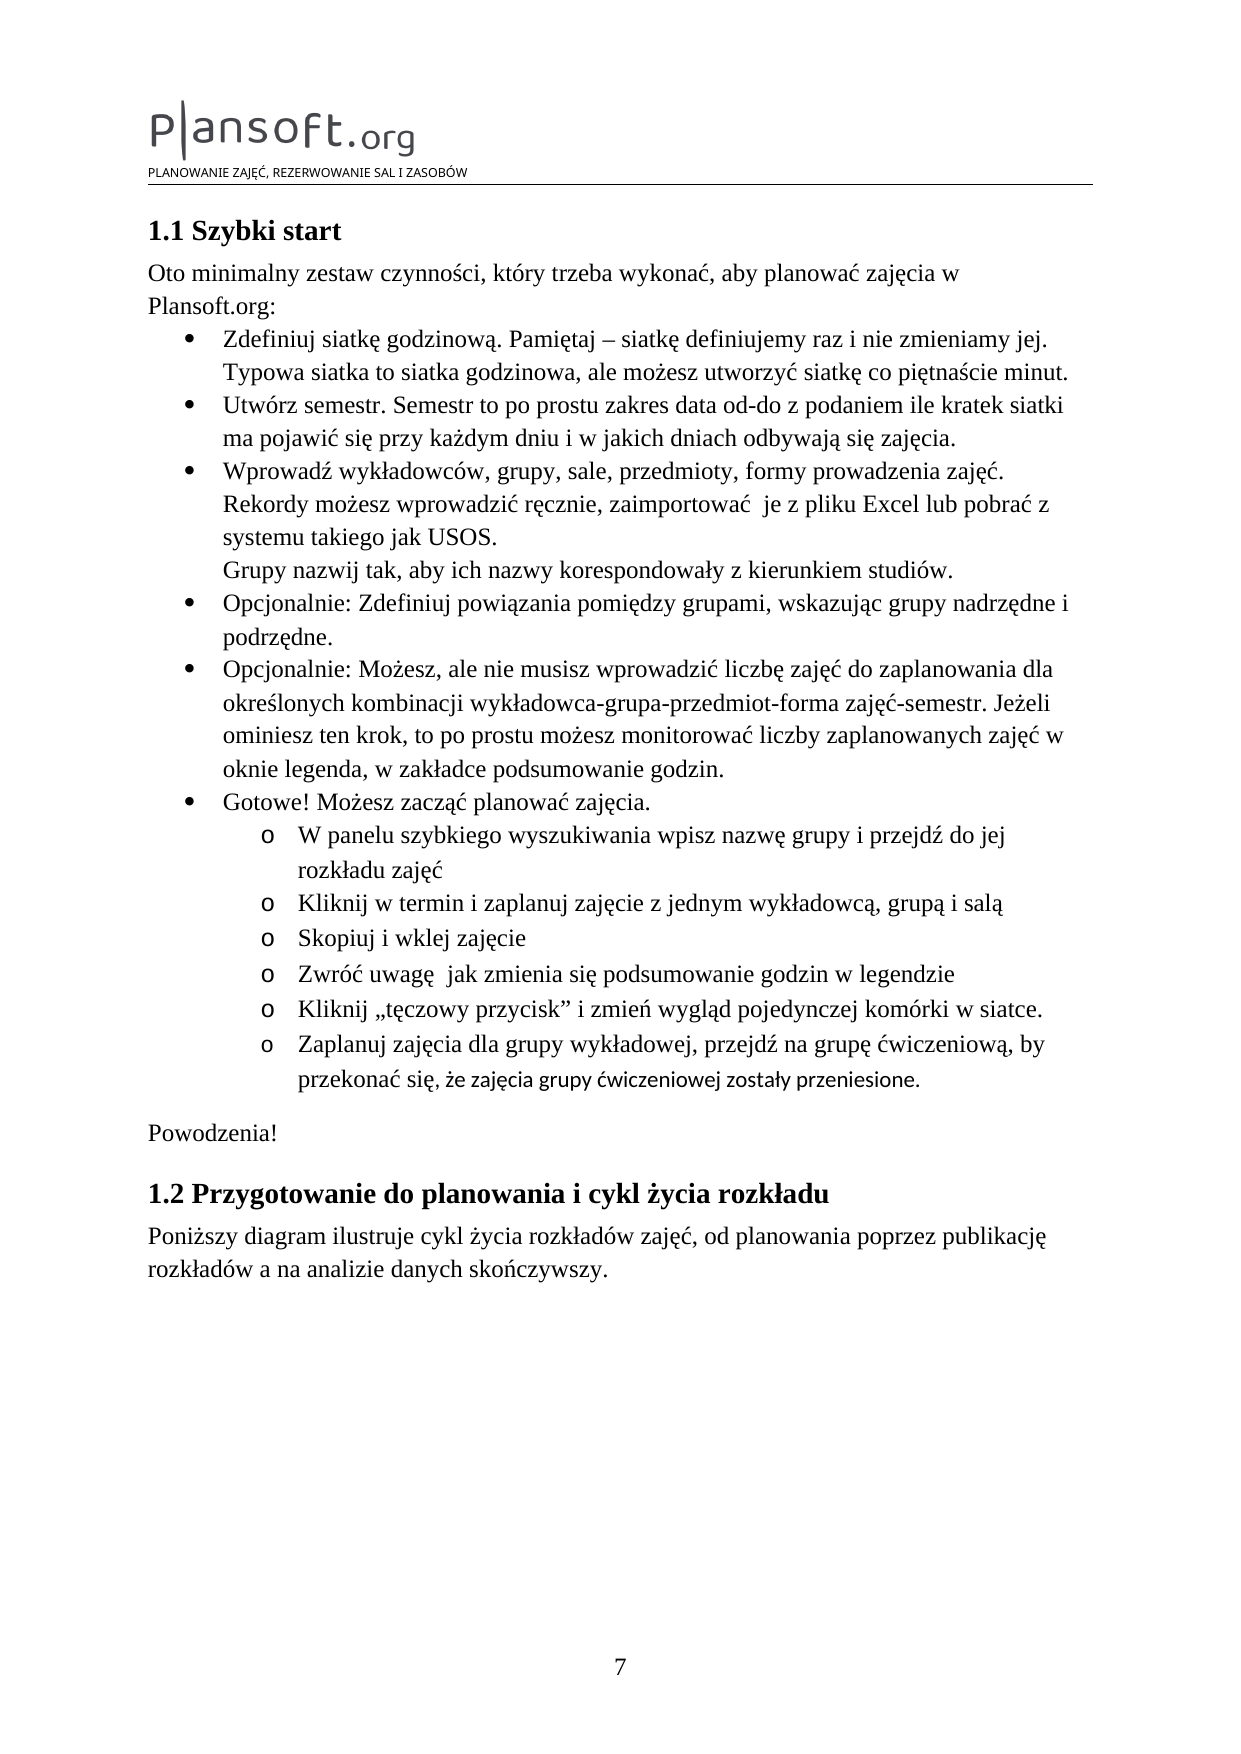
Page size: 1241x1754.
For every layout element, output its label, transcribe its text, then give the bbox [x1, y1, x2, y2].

text Poniższy diagram ilustruje cykl życia rozkładów zajęć, od planowania poprzez publikację rozkładów a na analizie danych skończywszy. [148, 1221, 1093, 1283]
list W panelu szybkiego wyszukiwania wpisz nazwę grupy i przejdź do jej rozkładu zajęć [260, 820, 1093, 883]
list Opcjonalnie: Możesz, ale nie musisz wprowadzić liczbę zajęć do zaplanowania dla określonych kombinacji wykładowca-grupa-przedmiot-forma zajęć-semestr. Jeżeli ominiesz ten krok, to po prostu możesz monitorować liczby zaplanowanych zajęć w oknie legenda, w zakładce podsumowanie godzin. [185, 654, 1093, 782]
list Wprowadź wykładowców, grupy, sale, przedmioty, formy prowadzenia zajęć. [185, 456, 1093, 485]
list Gotowe! Możesz zacząć planować zajęcia. [185, 787, 1093, 815]
subtitle Szybki start [148, 213, 1093, 247]
list Skopiuj i wklej zajęcie [260, 923, 1093, 954]
list Grupy nazwij tak, aby ich nazwy korespondowały z kierunkiem studiów. [223, 556, 1093, 584]
list Kliknij „tęczowy przycisk” i zmień wygląd pojedynczej komórki w siatce. [260, 994, 1093, 1025]
subtitle Przygotowanie do planowania i cykl życia rozkładu [148, 1176, 1093, 1210]
picture [147, 73, 418, 165]
list Zaplanuj zajęcia dla grupy wykładowej, przejdź na grupę ćwiczeniową, by przekonać się, że zajęcia grupy ćwiczeniowej zostały przeniesione. [260, 1029, 1093, 1093]
list Rekordy możesz wprowadzić ręcznie, zaimportować je z pliku Excel lub pobrać z systemu takiego jak USOS. [223, 489, 1093, 551]
list Utwórz semestr. Semestr to po prostu zakres data od-do z podaniem ile kratek siatki ma pojawić się przy każdym dniu i w jakich dniach odbywają się zajęcia. [185, 390, 1093, 452]
list Zdefiniuj siatkę godzinową. Pamiętaj – siatkę definiujemy raz i nie zmieniamy jej. Typowa siatka to siatka godzinowa, ale możesz utworzyć siatkę co piętnaście minut. [185, 324, 1093, 386]
text Powodzenia! [148, 1118, 1093, 1147]
list Zwróć uwagę jak zmienia się podsumowanie godzin w legendzie [260, 959, 1093, 989]
text Oto minimalny zestaw czynności, który trzeba wykonać, aby planować zajęcia w Plansoft.org: [148, 258, 1093, 320]
list Kliknij w termin i zaplanuj zajęcie z jednym wykładowcą, grupą i salą [260, 888, 1093, 919]
list Opcjonalnie: Zdefiniuj powiązania pomiędzy grupami, wskazując grupy nadrzędne i podrzędne. [185, 588, 1093, 650]
